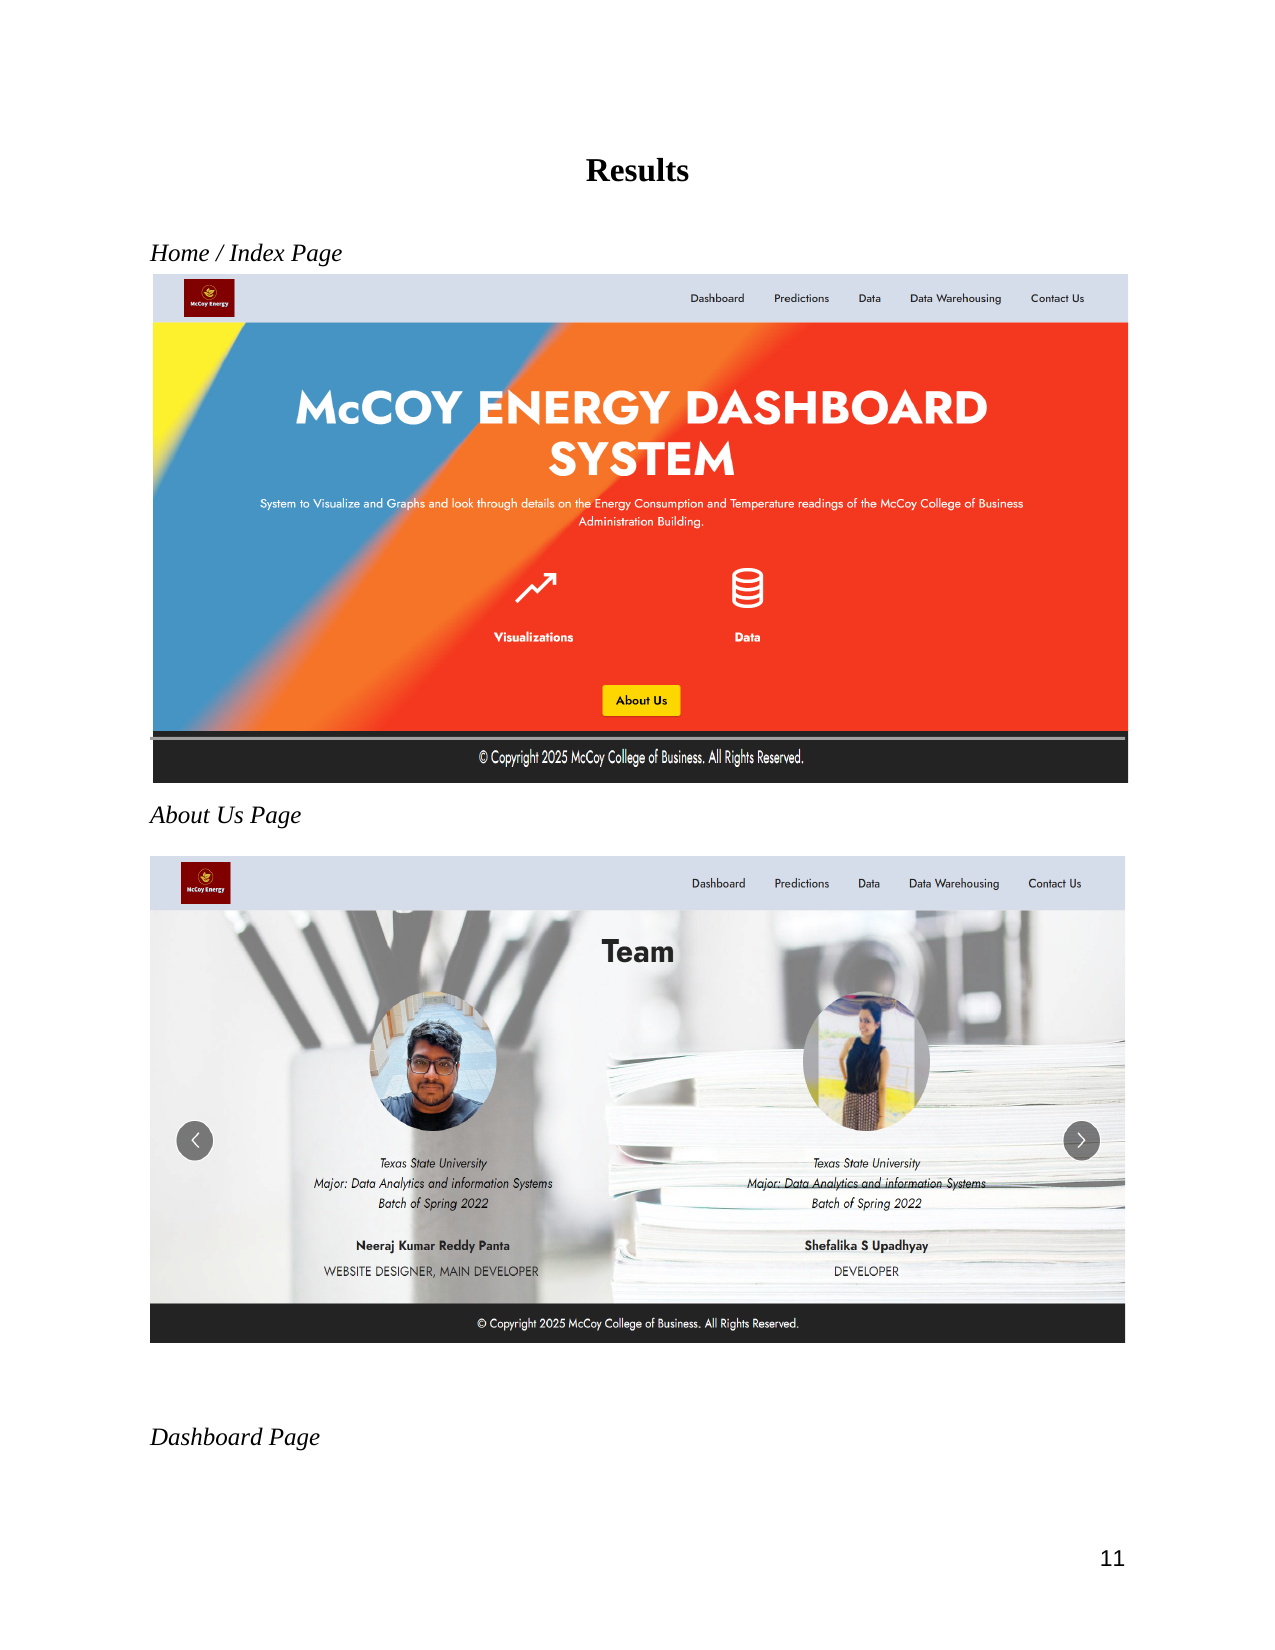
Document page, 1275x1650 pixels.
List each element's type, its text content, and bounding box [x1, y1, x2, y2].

text About Us Page [150, 800, 1125, 829]
picture [153, 274, 1129, 783]
text Dashboard Page [150, 1422, 1125, 1450]
text Results [150, 150, 1125, 188]
text Home / Index Page [150, 238, 1125, 267]
picture [150, 856, 1125, 1344]
